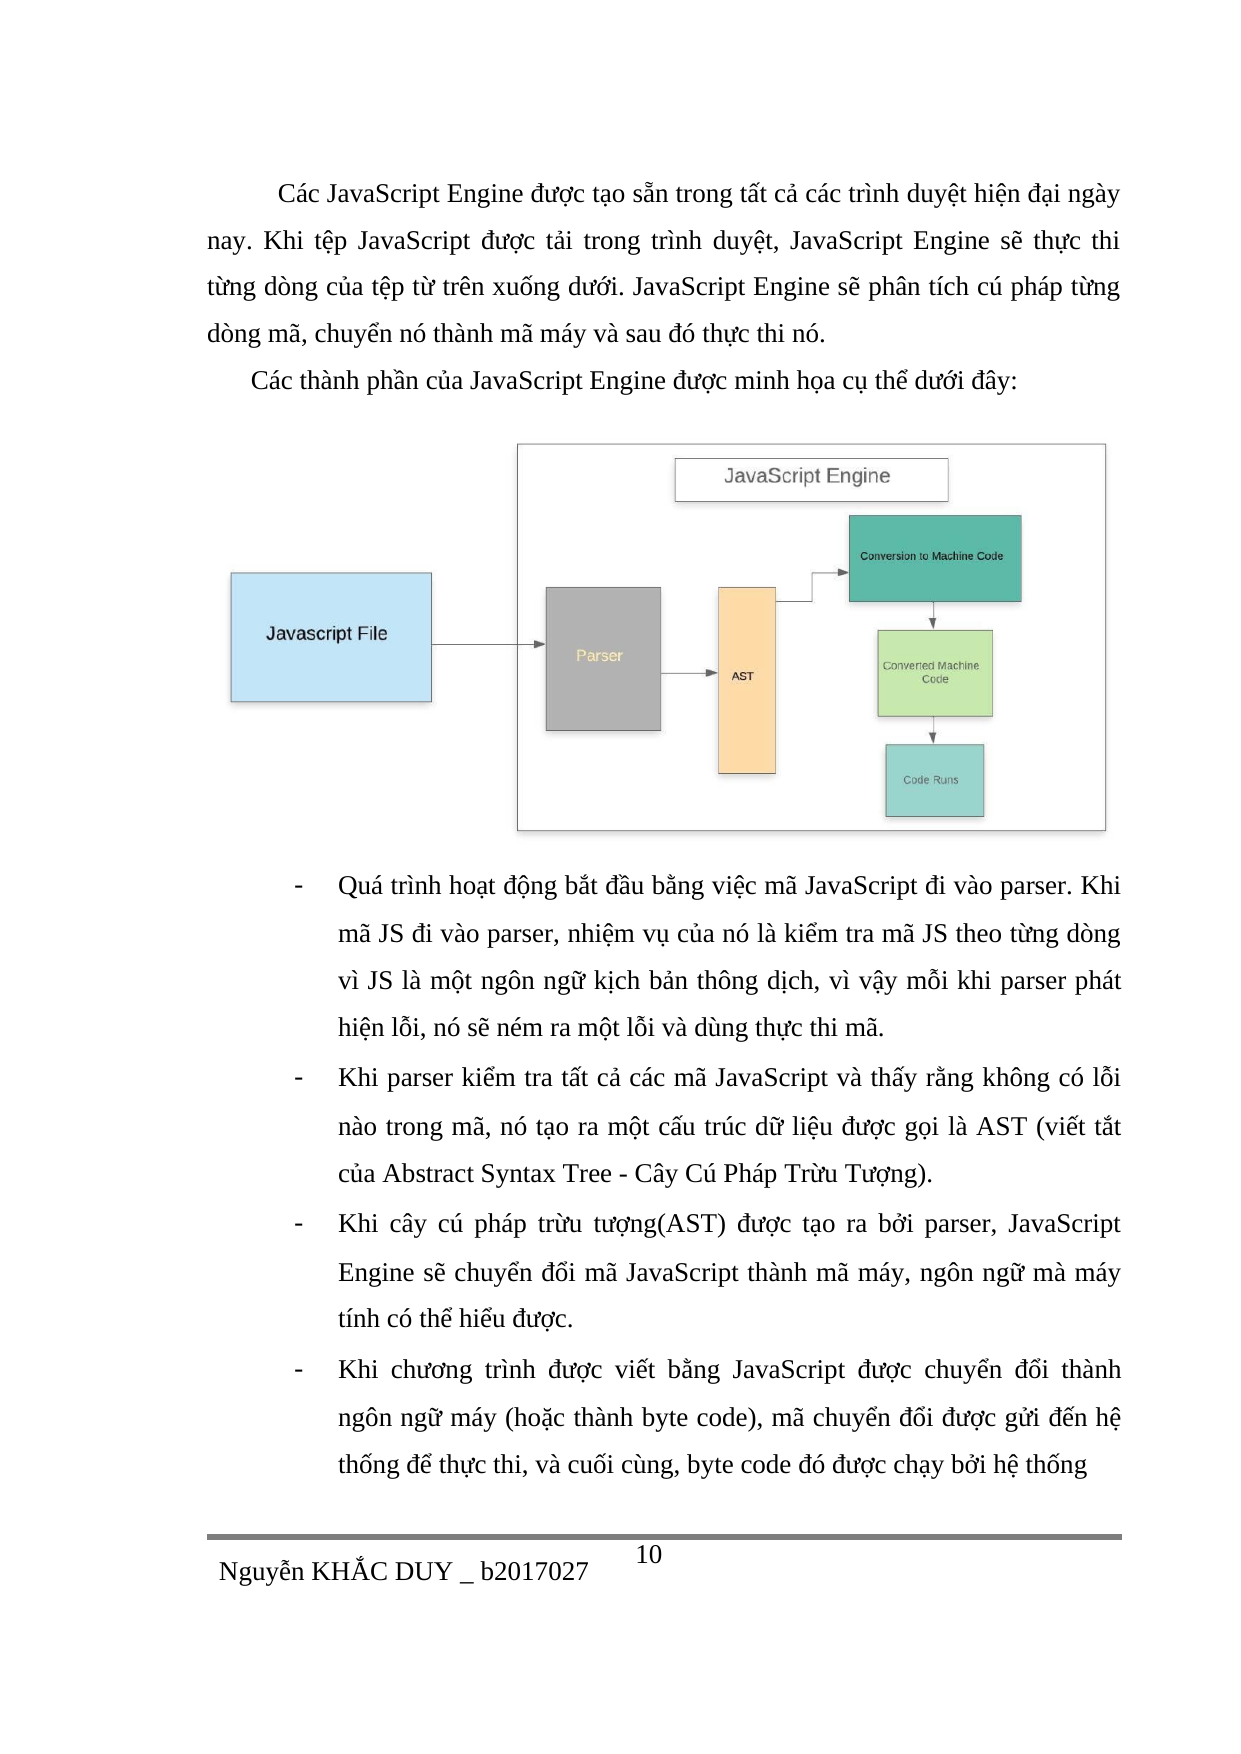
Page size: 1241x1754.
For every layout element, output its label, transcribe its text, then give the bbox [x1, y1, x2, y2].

picture [206, 410, 1122, 850]
list Khi chương trình được viết bằng JavaScript được chuyển đổi thành ngôn ngữ máy (hoặc thành byte code), mã chuyển đổi được gửi đến hệ thống để thực thi, và cuối cùng, byte code đó được chạy bởi hệ thống [294, 1349, 1122, 1479]
list Quá trình hoạt động bắt đầu bằng việc mã JavaScript đi vào parser. Khi mã JS đi vào parser, nhiệm vụ của nó là kiểm tra mã JS theo từng dòng vì JS là một ngôn ngữ kịch bản thông dịch, vì vậy mỗi khi parser phát hiện lỗi, nó sẽ ném ra một lỗi và dùng thực thi mã. [294, 865, 1122, 1042]
list Khi cây cú pháp trừu tượng(AST) được tạo ra bởi parser, JavaScript Engine sẽ chuyển đổi mã JavaScript thành mã máy, ngôn ngữ mà máy tính có thể hiểu được. [294, 1203, 1122, 1333]
list Các thành phần của JavaScript Engine được minh họa cụ thể dưới đây: [207, 364, 1122, 410]
text Các JavaScript Engine được tạo sẵn trong tất cả các trình duyệt hiện đại ngày nay. Khi tệp JavaScript được tải trong trình duyệt, JavaScript Engine sẽ thực thi từng dòng của tệp từ trên xuống dưới. JavaScript Engine sẽ phân tích cú pháp từng dòng mã, chuyển nó thành mã máy và sau đó thực thi nó. [207, 177, 1122, 348]
list Khi parser kiểm tra tất cả các mã JavaScript và thấy rằng không có lỗi nào trong mã, nó tạo ra một cấu trúc dữ liệu được gọi là AST (viết tắt của Abstract Syntax Tree - Cây Cú Pháp Trừu Tượng). [294, 1058, 1122, 1188]
